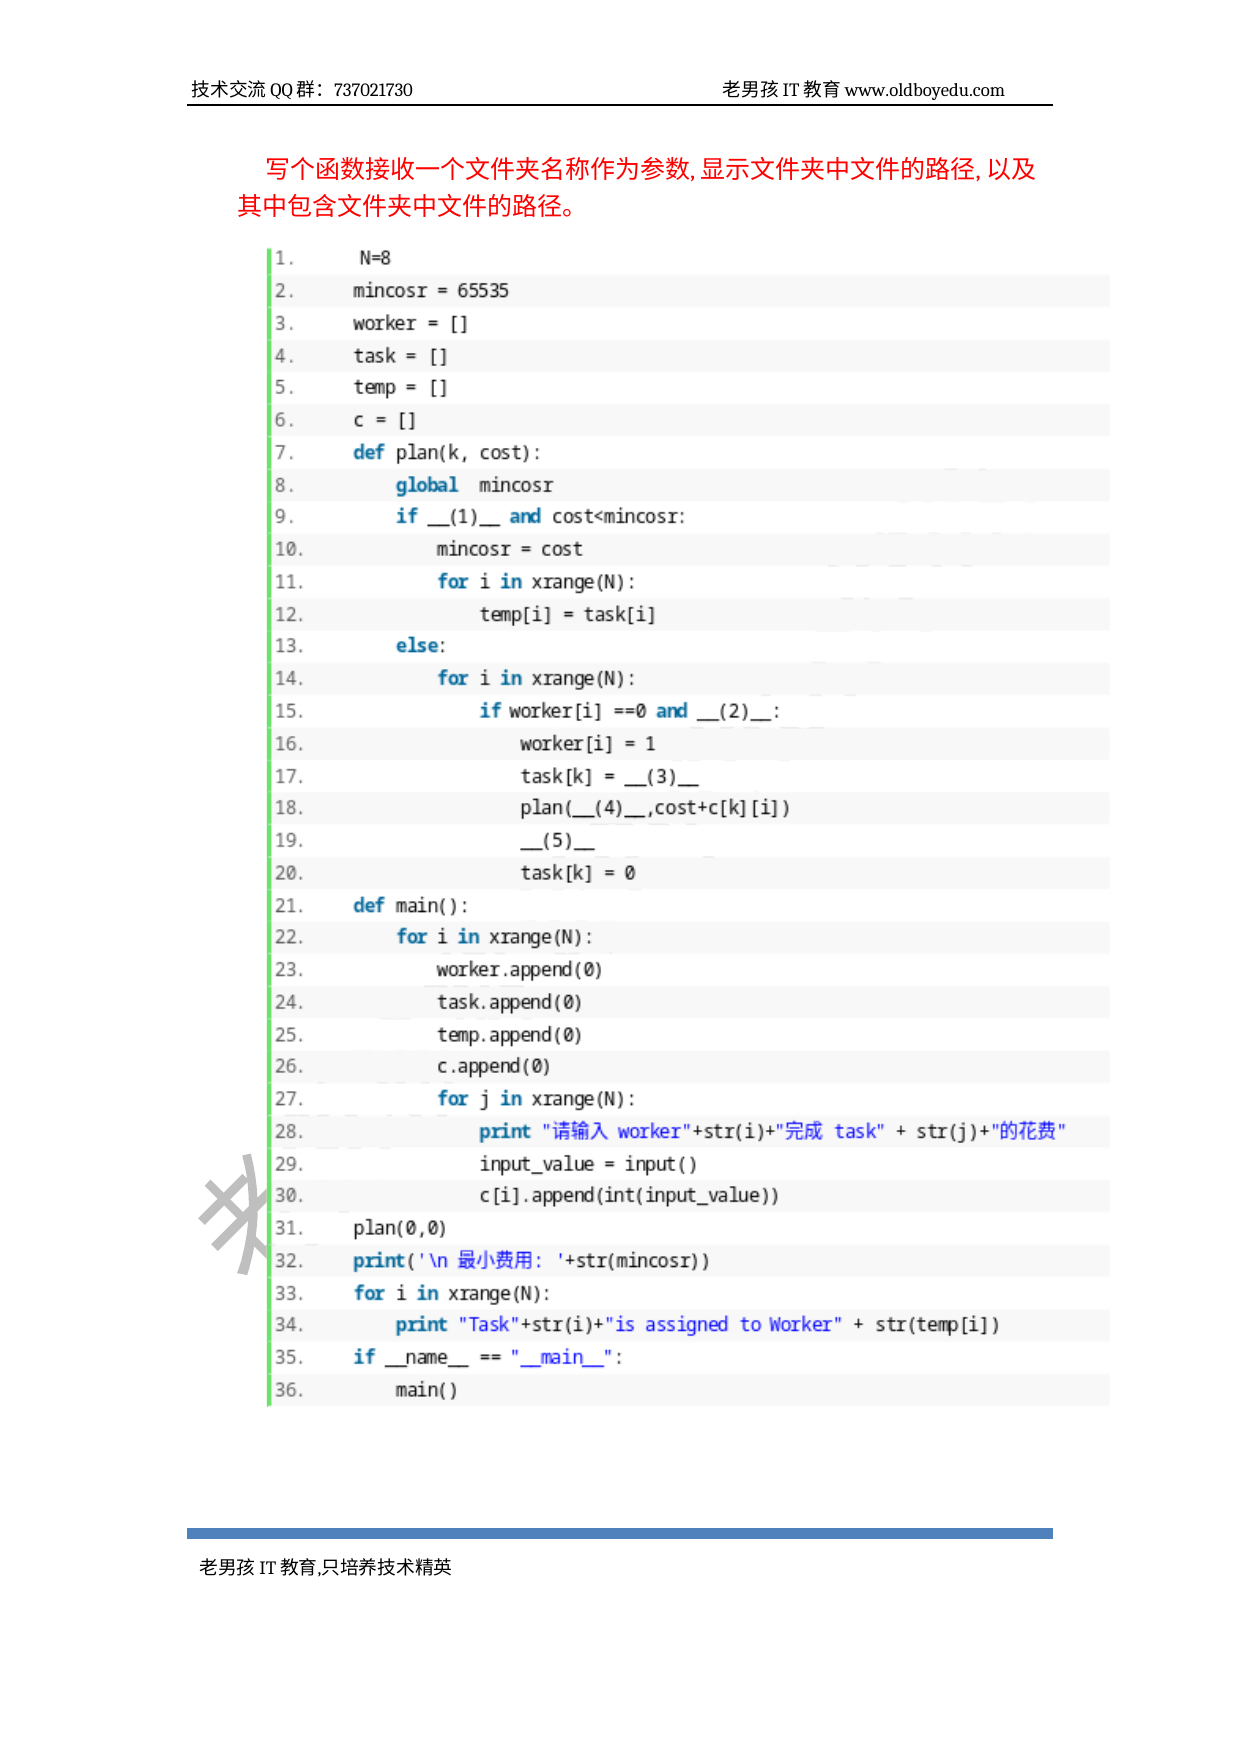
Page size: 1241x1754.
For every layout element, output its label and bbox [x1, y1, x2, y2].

text [237, 150, 1053, 222]
